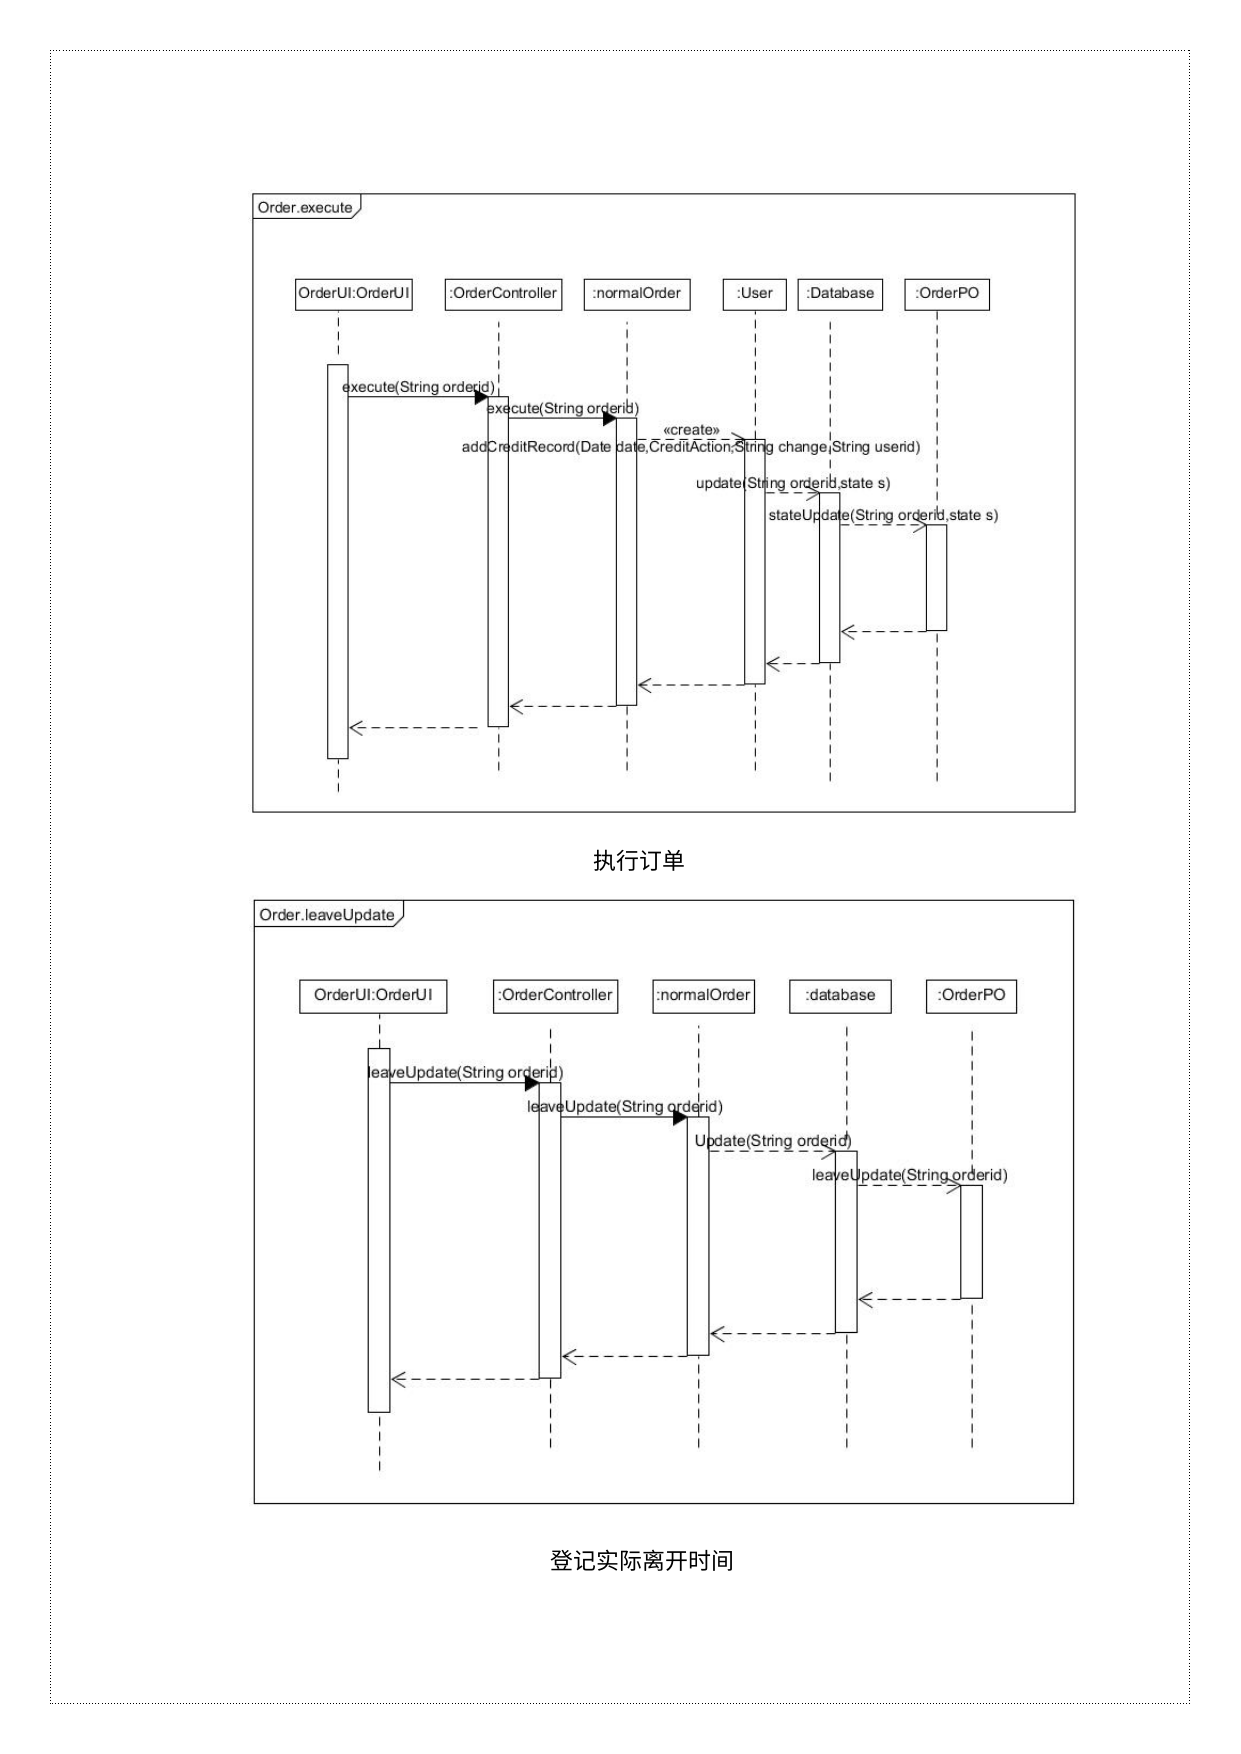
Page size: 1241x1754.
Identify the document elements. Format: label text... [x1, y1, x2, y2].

picture [231, 172, 1097, 834]
picture [231, 877, 1097, 1527]
text 登记实际离开时间 [187, 1527, 1053, 1592]
text 执行订单 [187, 844, 1053, 877]
